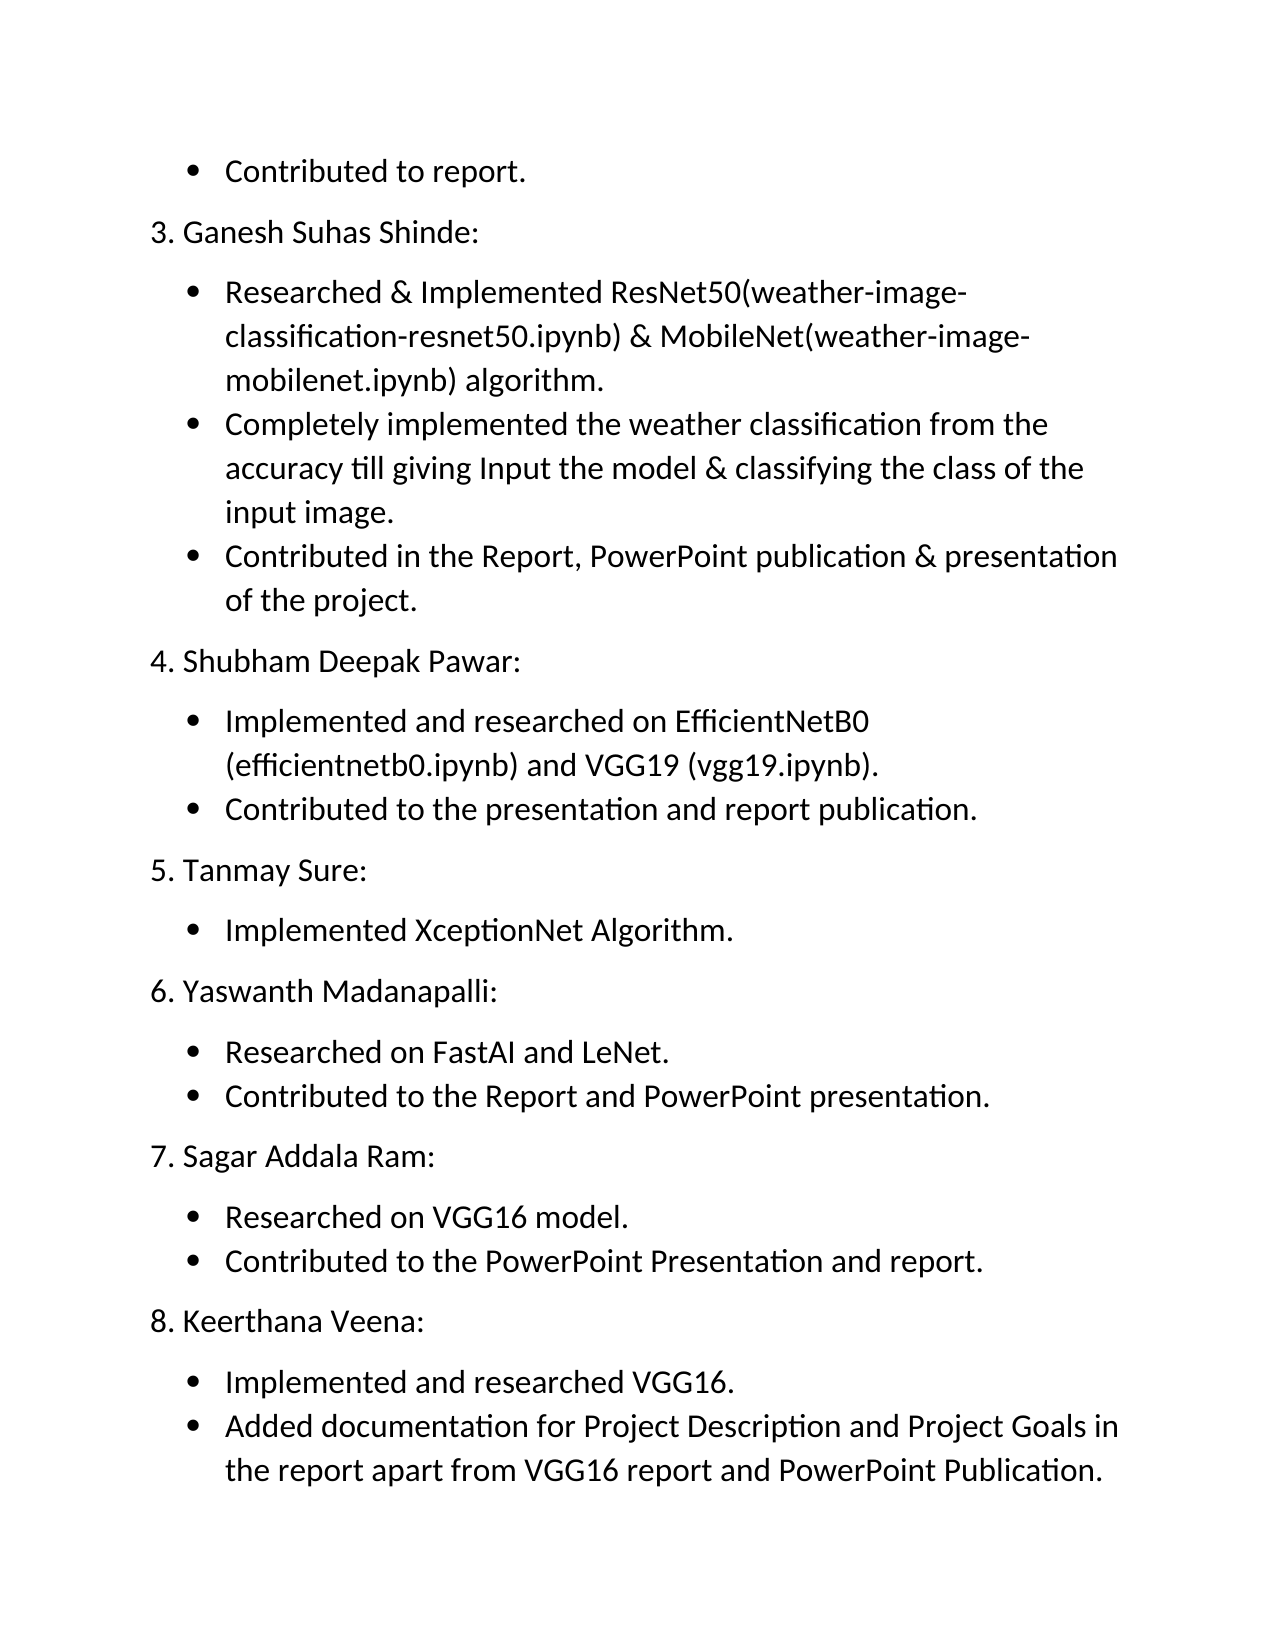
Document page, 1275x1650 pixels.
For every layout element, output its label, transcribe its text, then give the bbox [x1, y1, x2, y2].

list Contributed to the PowerPoint Presentation and report. [187, 1240, 1125, 1281]
text 7. Sagar Addala Ram: [150, 1135, 1125, 1176]
list Researched on FastAI and LeNet. [187, 1031, 1125, 1071]
list Contributed to the presentation and report publication. [187, 788, 1125, 829]
list Contributed to report. [187, 150, 1125, 191]
list Implemented XceptionNet Algorithm. [187, 909, 1125, 950]
list Implemented and researched VGG16. [187, 1361, 1125, 1402]
list Contributed to the Report and PowerPoint presentation. [187, 1074, 1125, 1115]
list Implemented and researched on EfficientNetB0 (efficientnetb0.ipynb) and VGG19 (vgg19.ipynb). [187, 700, 1125, 785]
list Researched & Implemented ResNet50(weather-image-classification-resnet50.ipynb) & MobileNet(weather-image-mobilenet.ipynb) algorithm. [187, 271, 1125, 400]
text 5. Tanmay Sure: [150, 849, 1125, 889]
list Contributed in the Report, PowerPoint publication & presentation of the project. [187, 535, 1125, 620]
list Researched on VGG16 model. [187, 1196, 1125, 1237]
text 6. Yaswanth Madanapalli: [150, 970, 1125, 1011]
text 4. Shubham Deepak Pawar: [150, 639, 1125, 680]
list Added documentation for Project Description and Project Goals in the report apart from VGG16 report and PowerPoint Publication. [187, 1405, 1125, 1490]
list Completely implemented the weather classification from the accuracy till giving Input the model & classifying the class of the input image. [187, 403, 1125, 532]
text 3. Ganesh Suhas Shinde: [150, 211, 1125, 251]
text 8. Keerthana Veena: [150, 1300, 1125, 1341]
